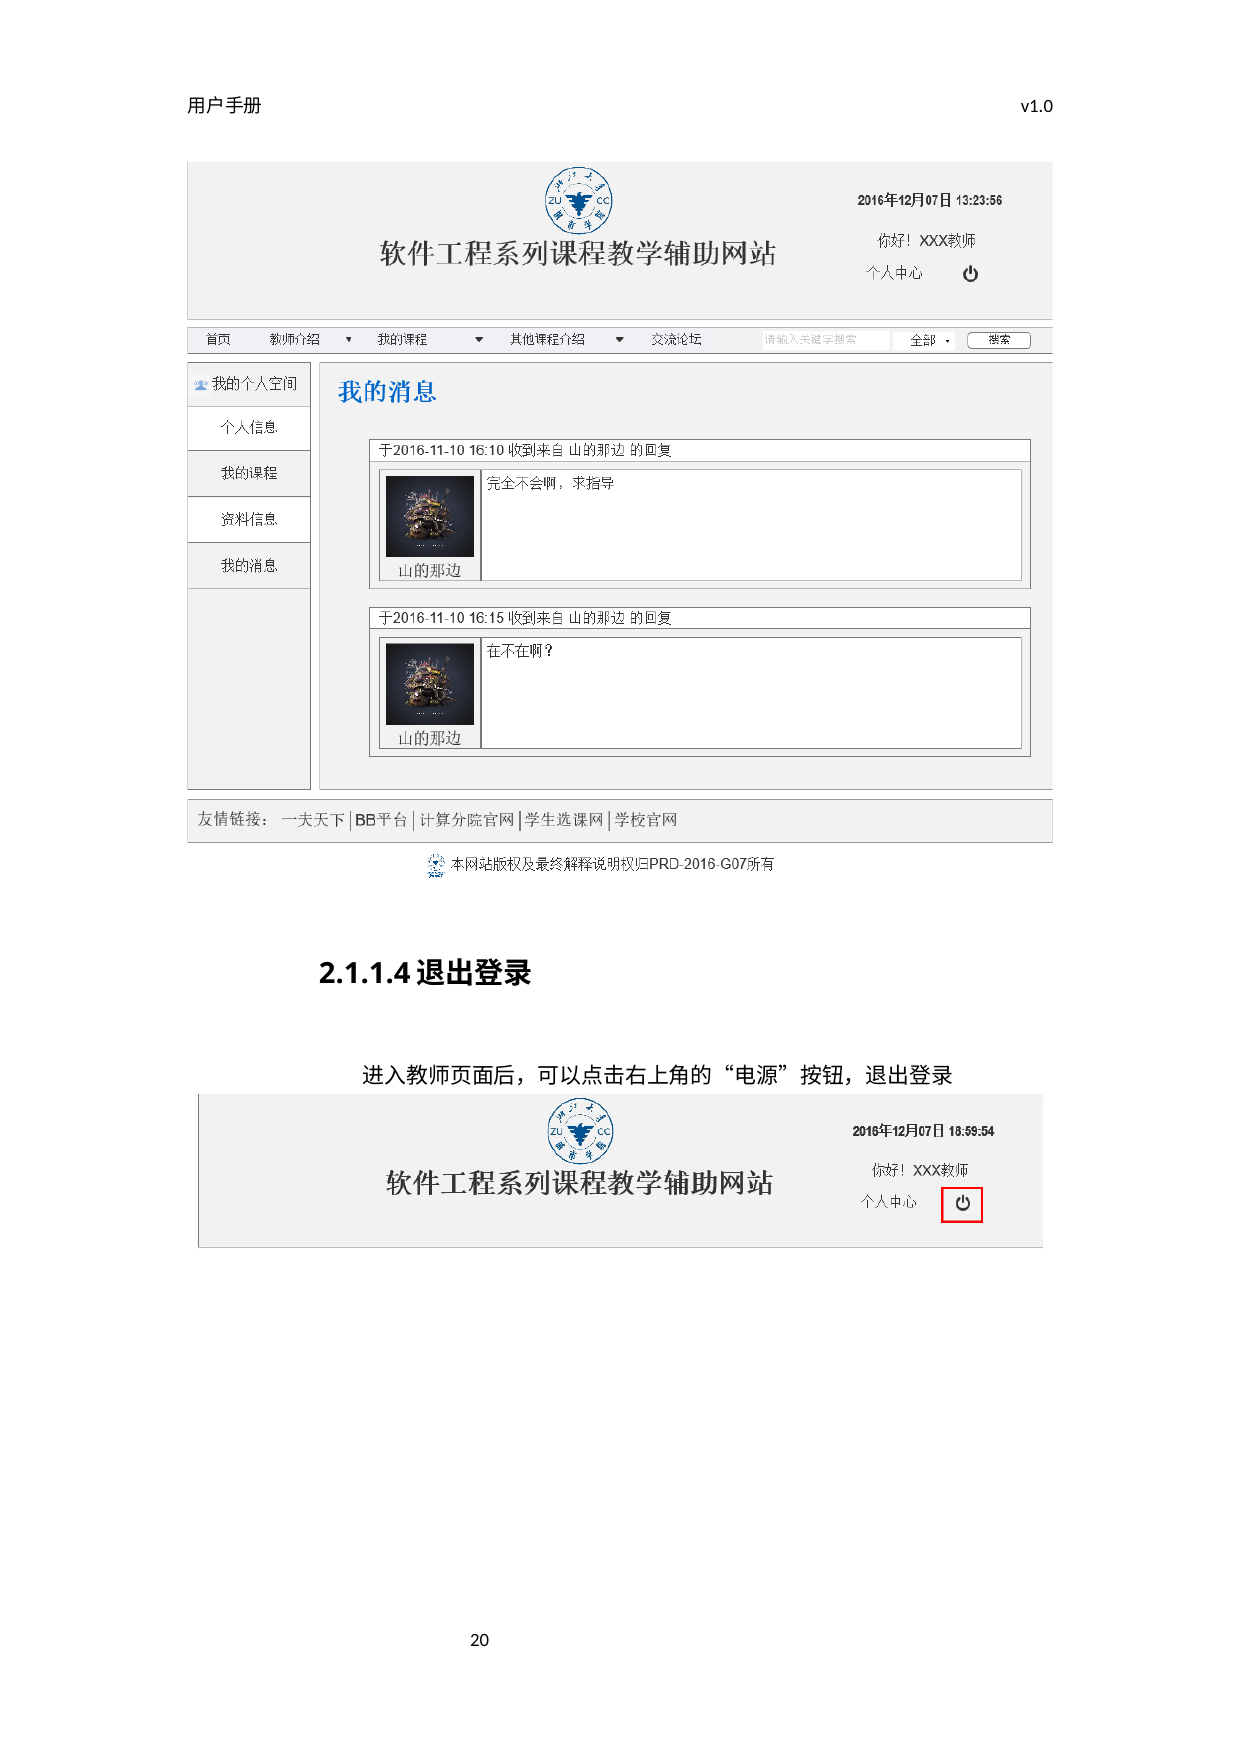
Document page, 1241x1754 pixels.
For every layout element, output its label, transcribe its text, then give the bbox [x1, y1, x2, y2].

picture [187, 162, 1053, 881]
subtitle 2.1.1.4退出登录 [187, 939, 1053, 1004]
text 进入教师页面后，可以点击右上角的“电源”按钮，退出登录 [187, 1057, 1053, 1090]
picture [187, 1090, 1053, 1252]
